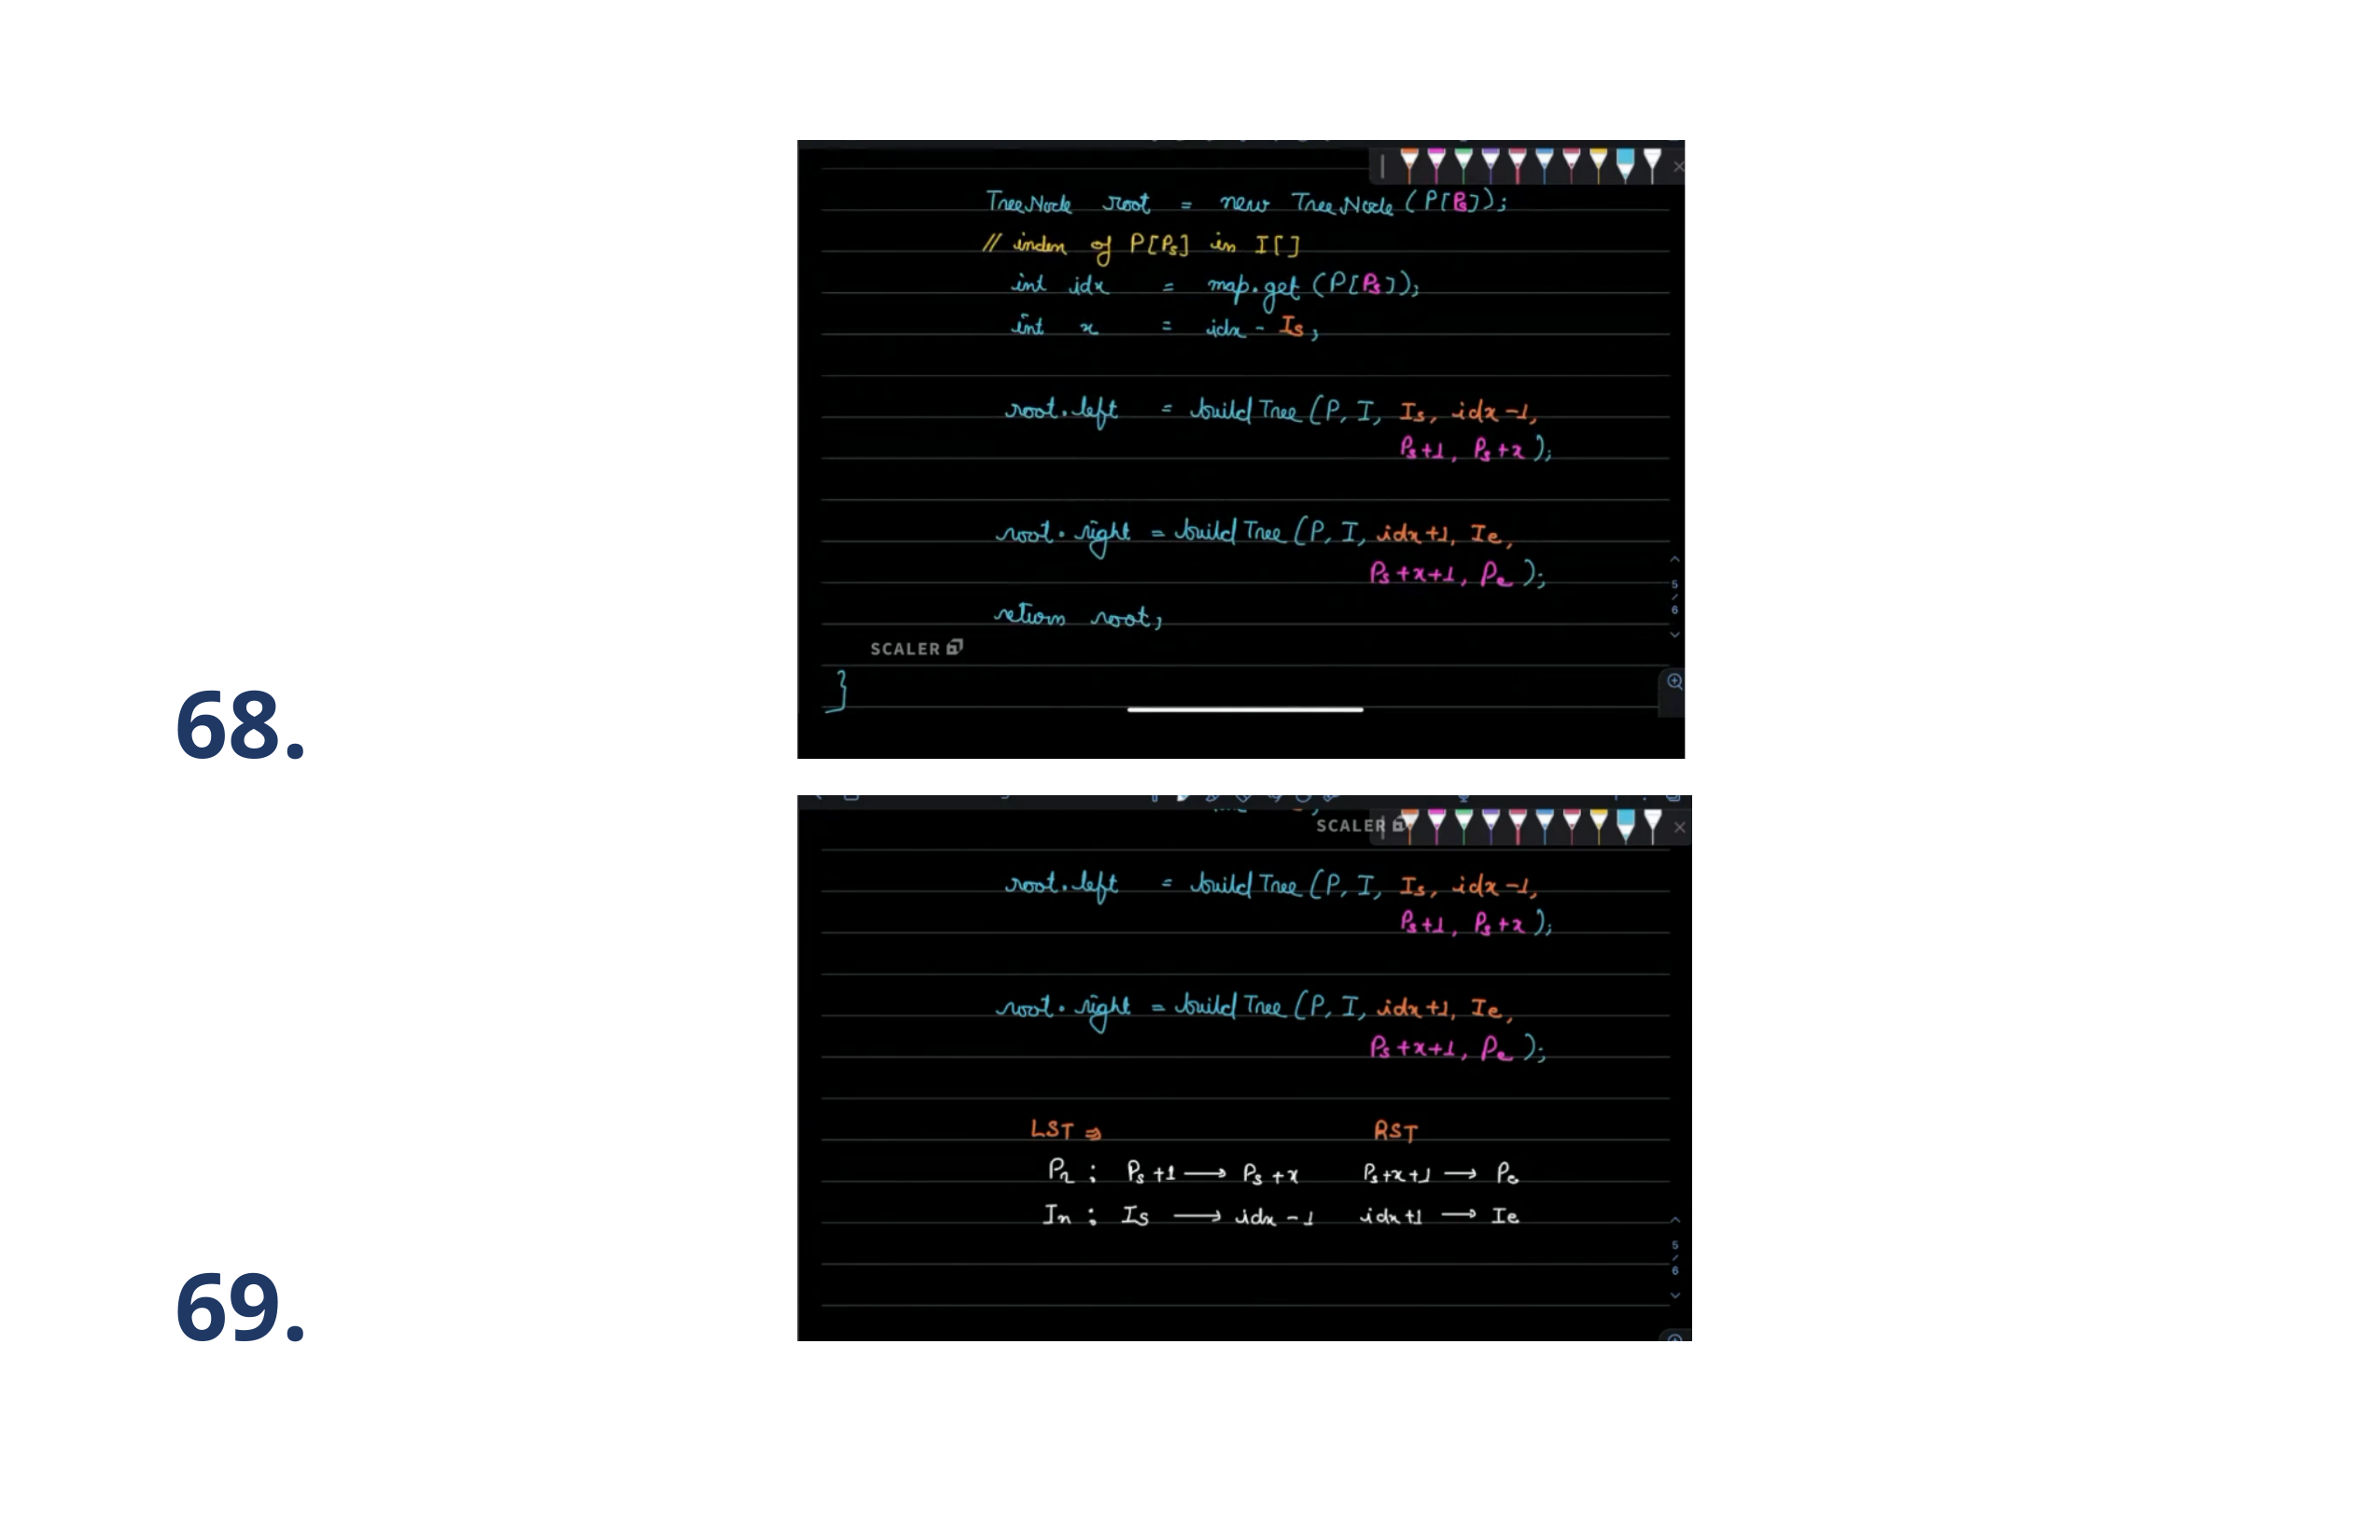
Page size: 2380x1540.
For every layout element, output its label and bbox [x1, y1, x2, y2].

picture [797, 795, 1692, 1341]
picture [797, 140, 1686, 759]
